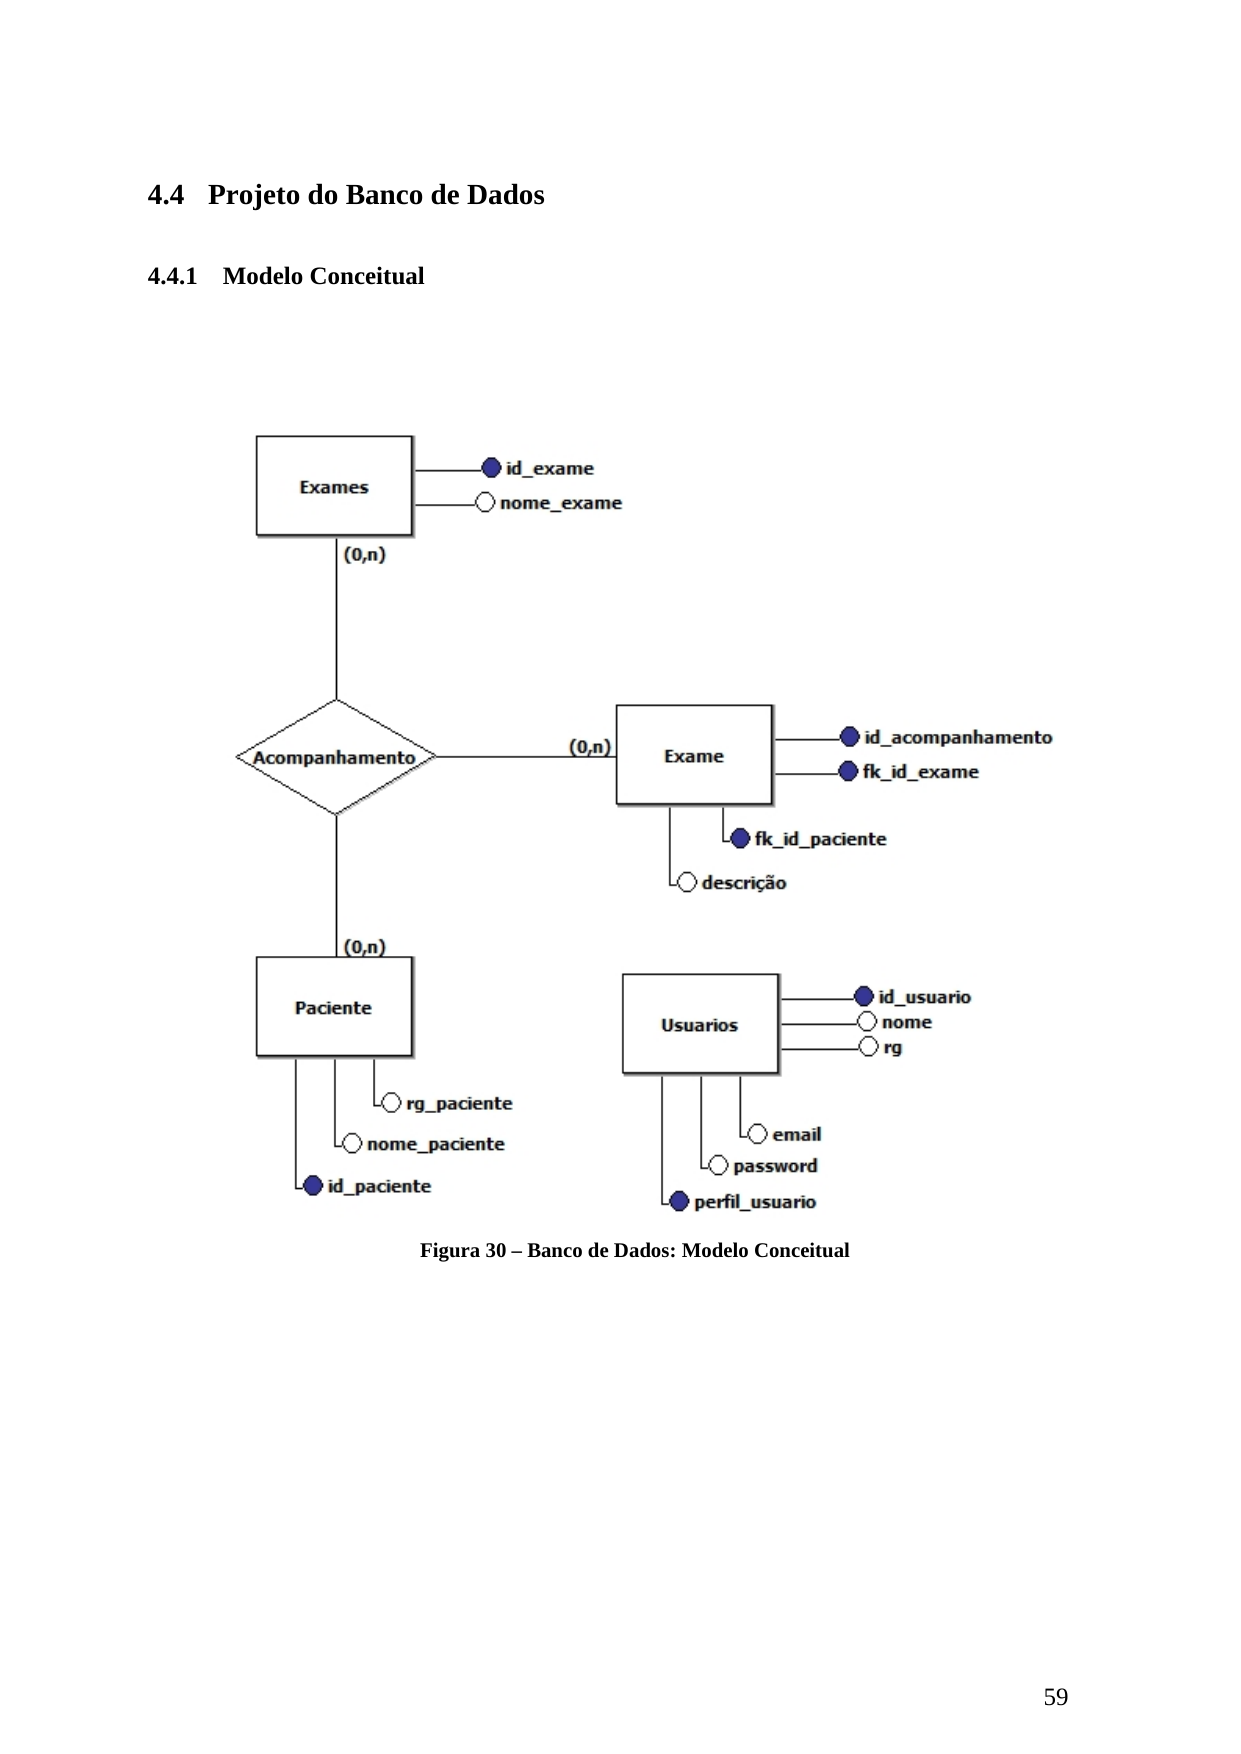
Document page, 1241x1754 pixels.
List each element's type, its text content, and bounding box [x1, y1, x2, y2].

picture [203, 367, 1070, 1224]
subtitle Modelo Conceitual [148, 261, 1122, 289]
subtitle Projeto do Banco de Dados [148, 177, 1122, 211]
